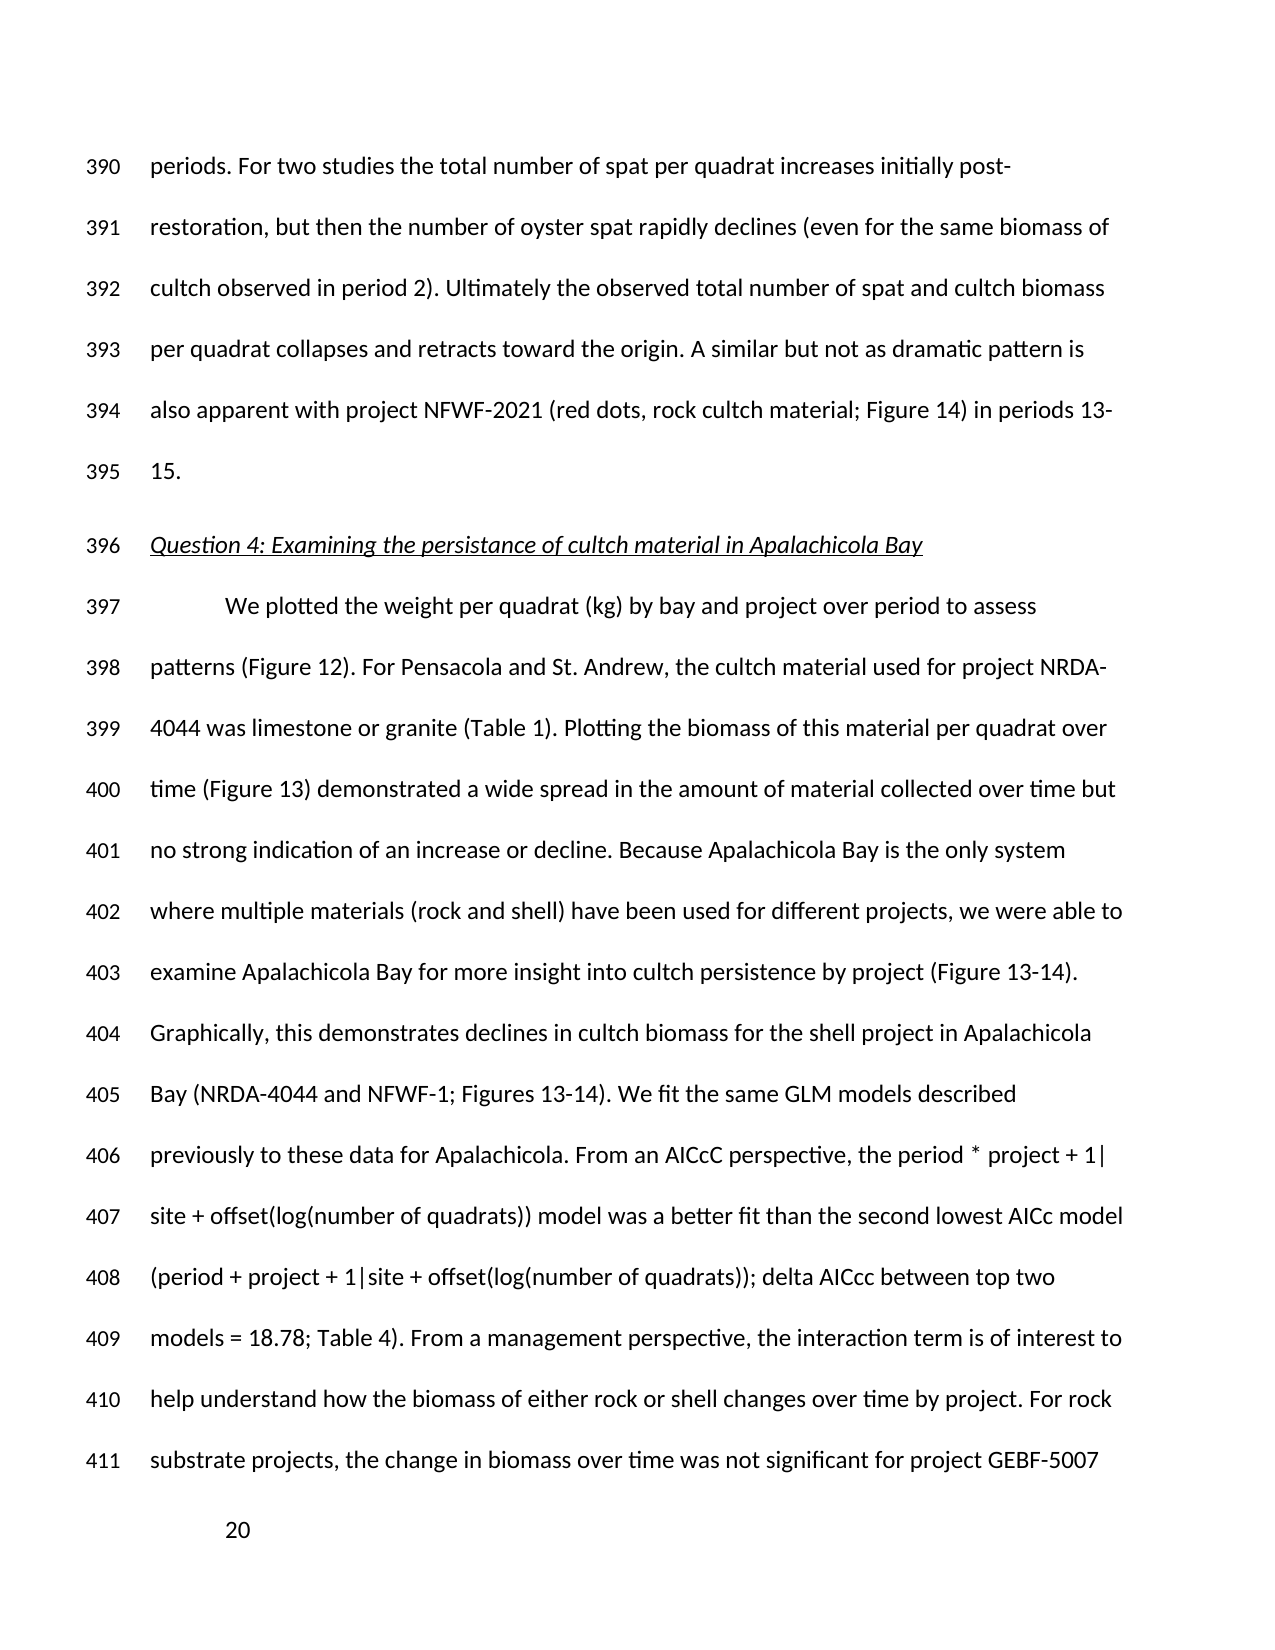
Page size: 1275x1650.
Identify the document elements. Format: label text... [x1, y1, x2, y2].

subtitle Question 4: Examining the persistance of cultch material in Apalachicola Bay [150, 529, 1125, 559]
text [150, 590, 1125, 1475]
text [150, 150, 1125, 486]
